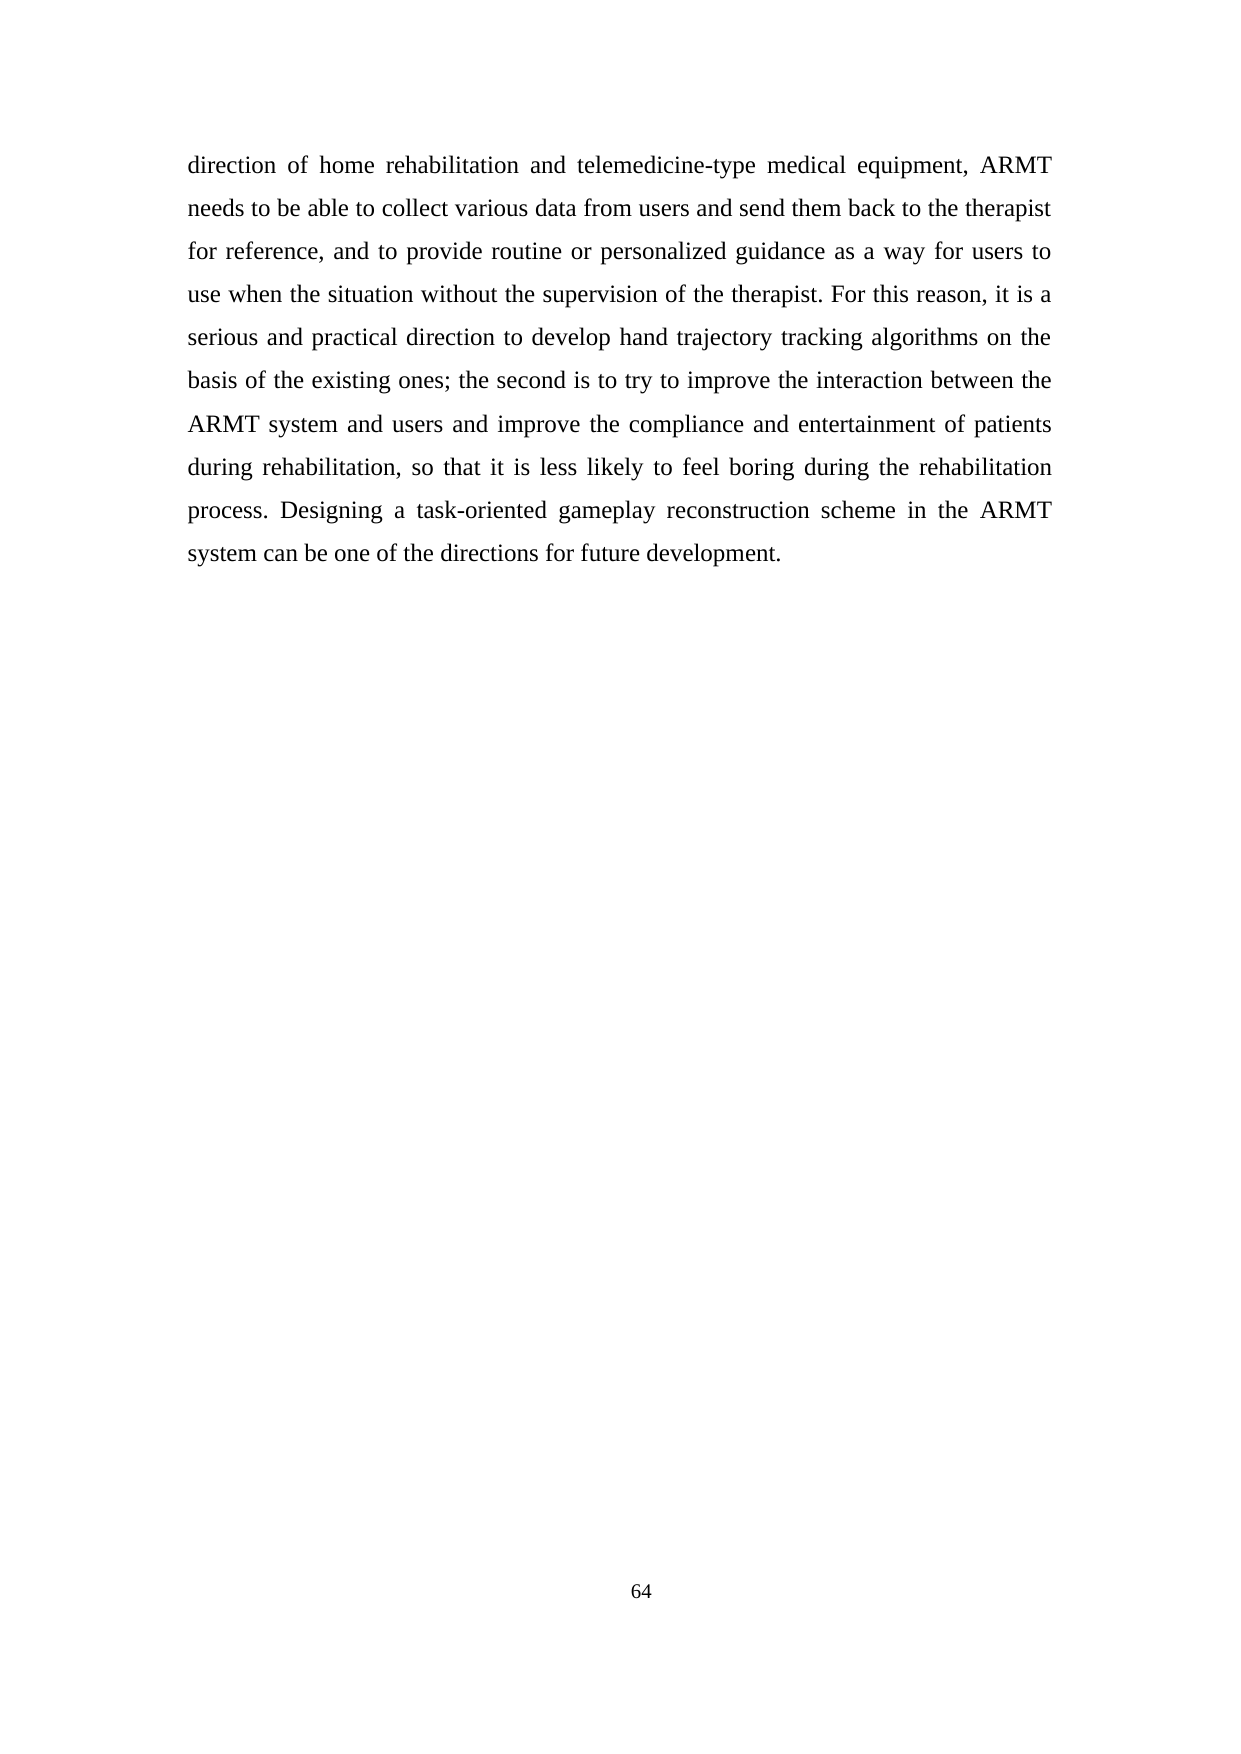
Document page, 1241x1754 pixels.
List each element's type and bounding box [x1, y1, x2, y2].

text [187, 150, 1053, 567]
